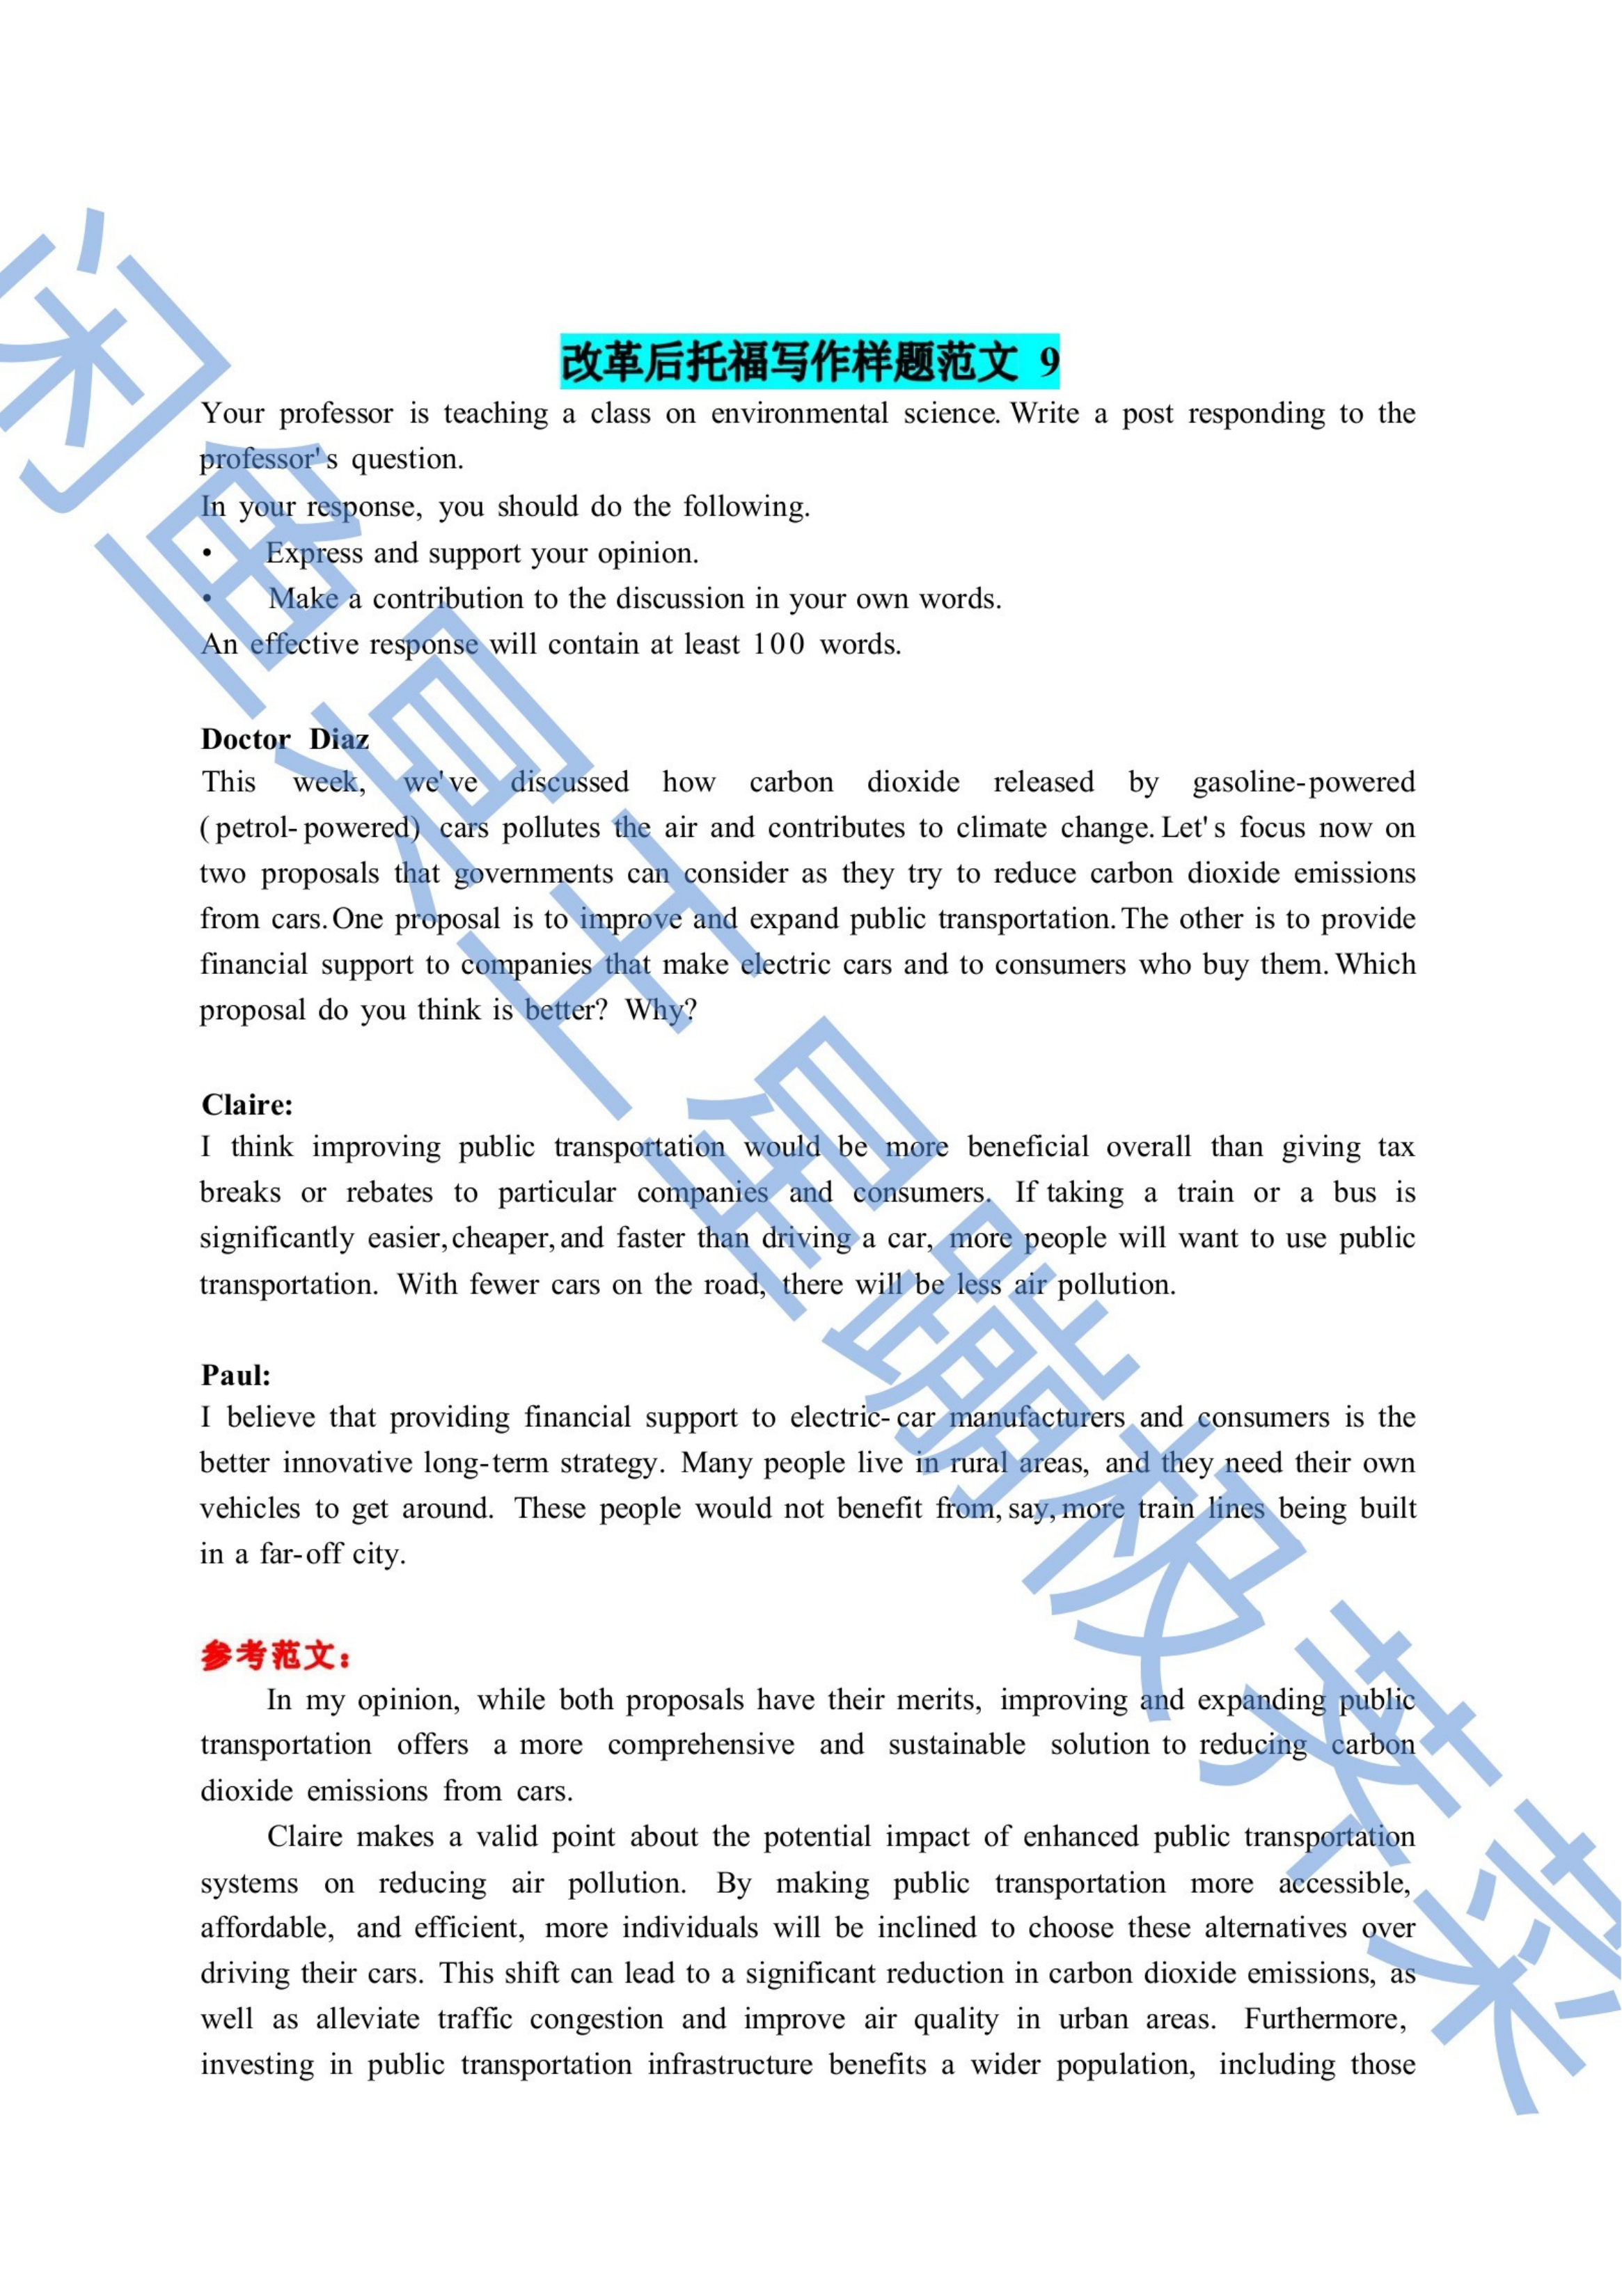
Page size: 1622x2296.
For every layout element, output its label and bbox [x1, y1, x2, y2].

picture [0, 195, 1621, 2125]
